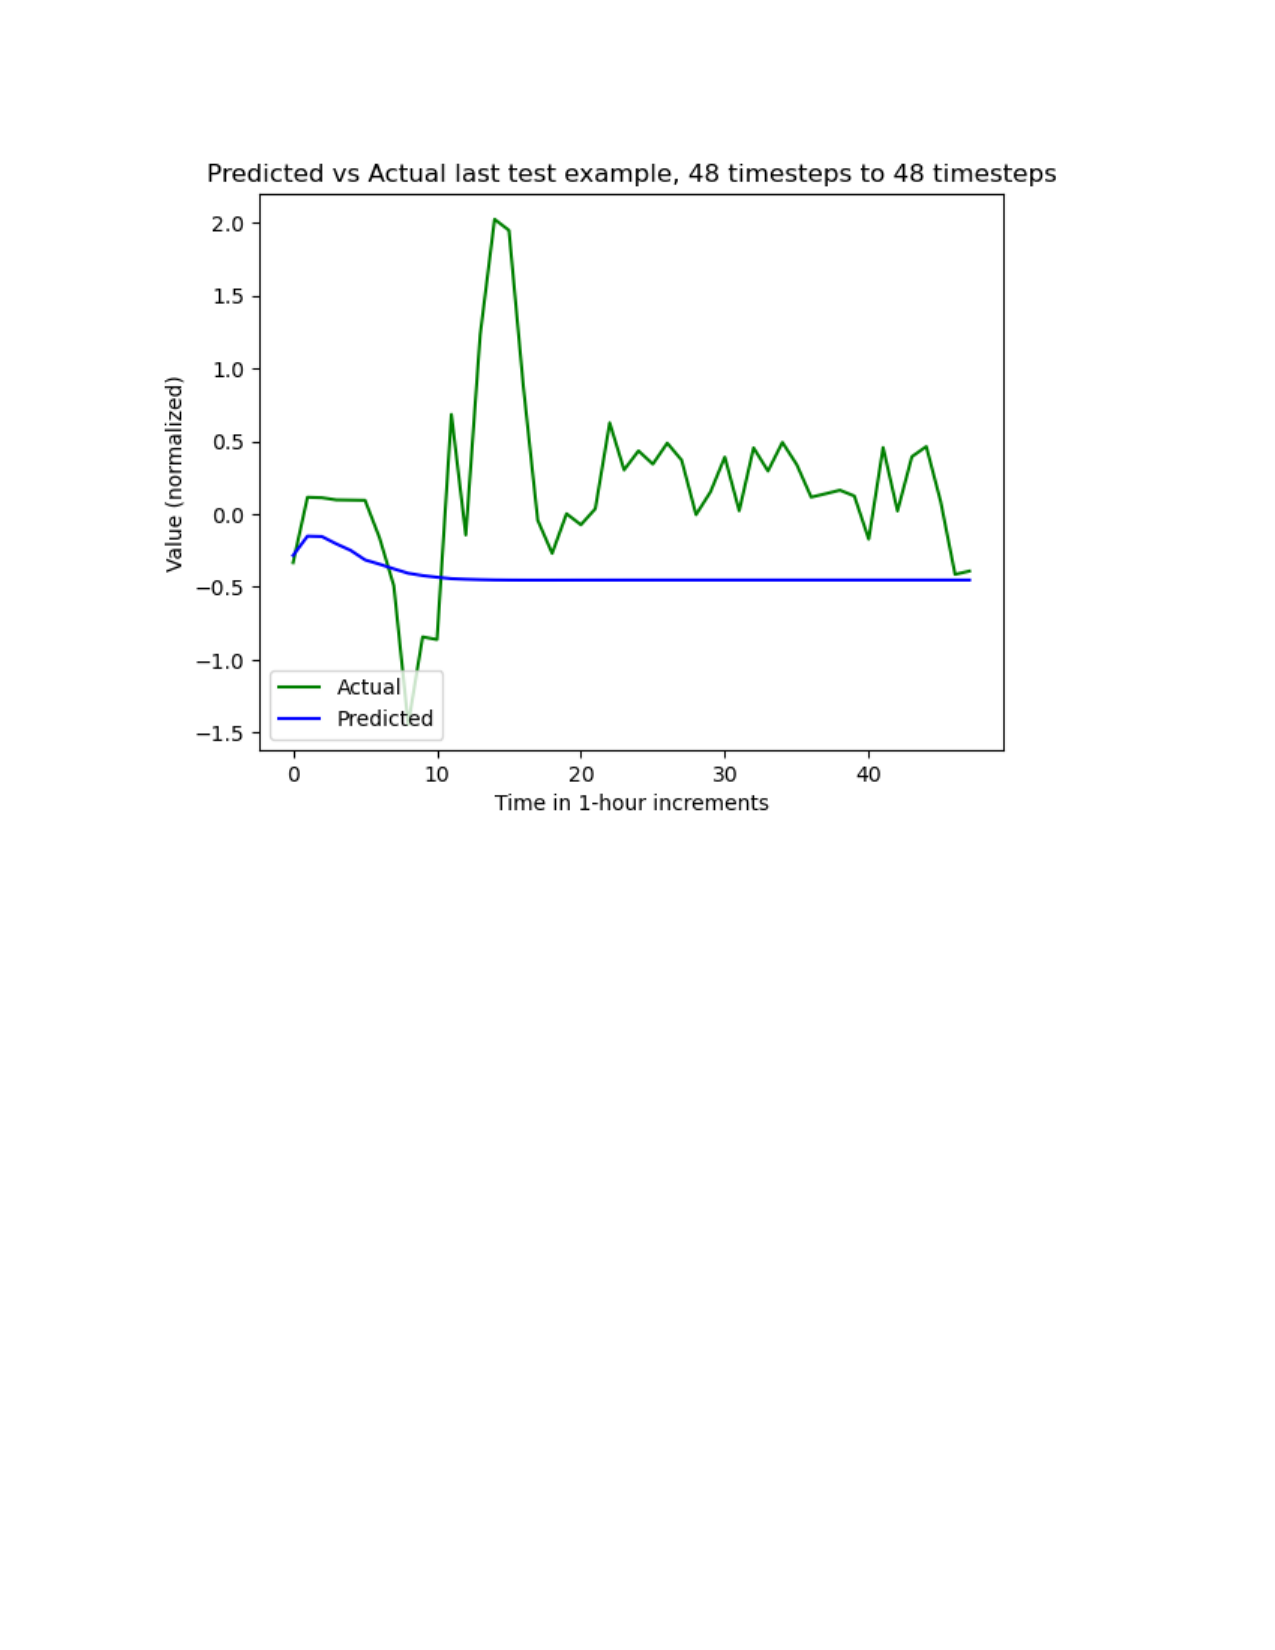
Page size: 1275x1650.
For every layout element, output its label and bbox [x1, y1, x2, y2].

picture [150, 150, 1071, 830]
